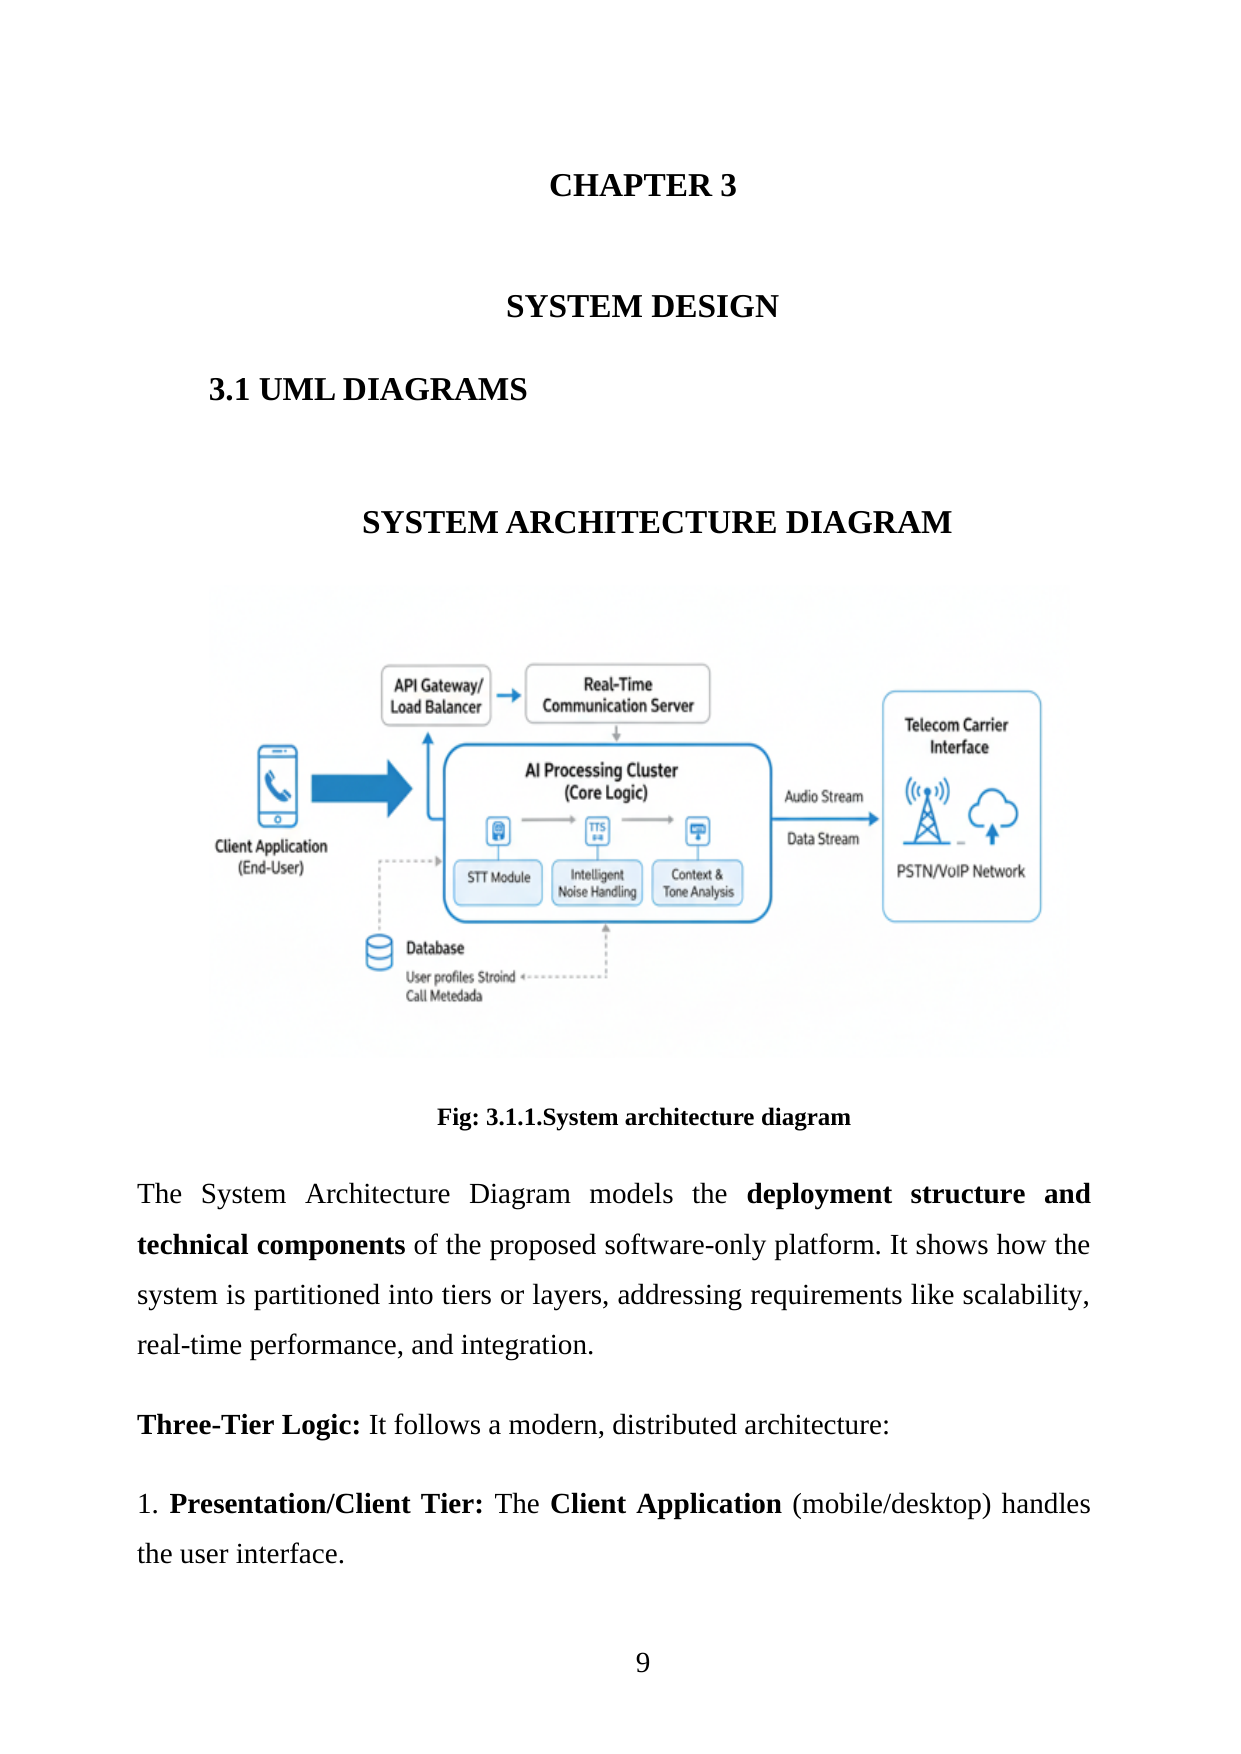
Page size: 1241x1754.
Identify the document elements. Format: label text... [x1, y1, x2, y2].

text The System Architecture Diagram models the deployment structure and technical components of the proposed software-only platform. It shows how the system is partitioned into tiers or layers, addressing requirements like scalability, real-time performance, and integration. [137, 1176, 1091, 1361]
list Presentation/Client Tier: The Client Application (mobile/desktop) handles the user interface. [137, 1486, 1091, 1570]
text Fig: 3.1.1.System architecture diagram [208, 1102, 1091, 1131]
subtitle 3.1 UML DIAGRAMS [208, 369, 1091, 408]
picture [208, 585, 1071, 1058]
subtitle SYSTEM ARCHITECTURE DIAGRAM [208, 502, 1091, 541]
text Three-Tier Logic: It follows a modern, distributed architecture: [137, 1407, 1091, 1440]
text SYSTEM DESIGN [137, 286, 779, 324]
text CHAPTER 3 [549, 165, 1091, 203]
